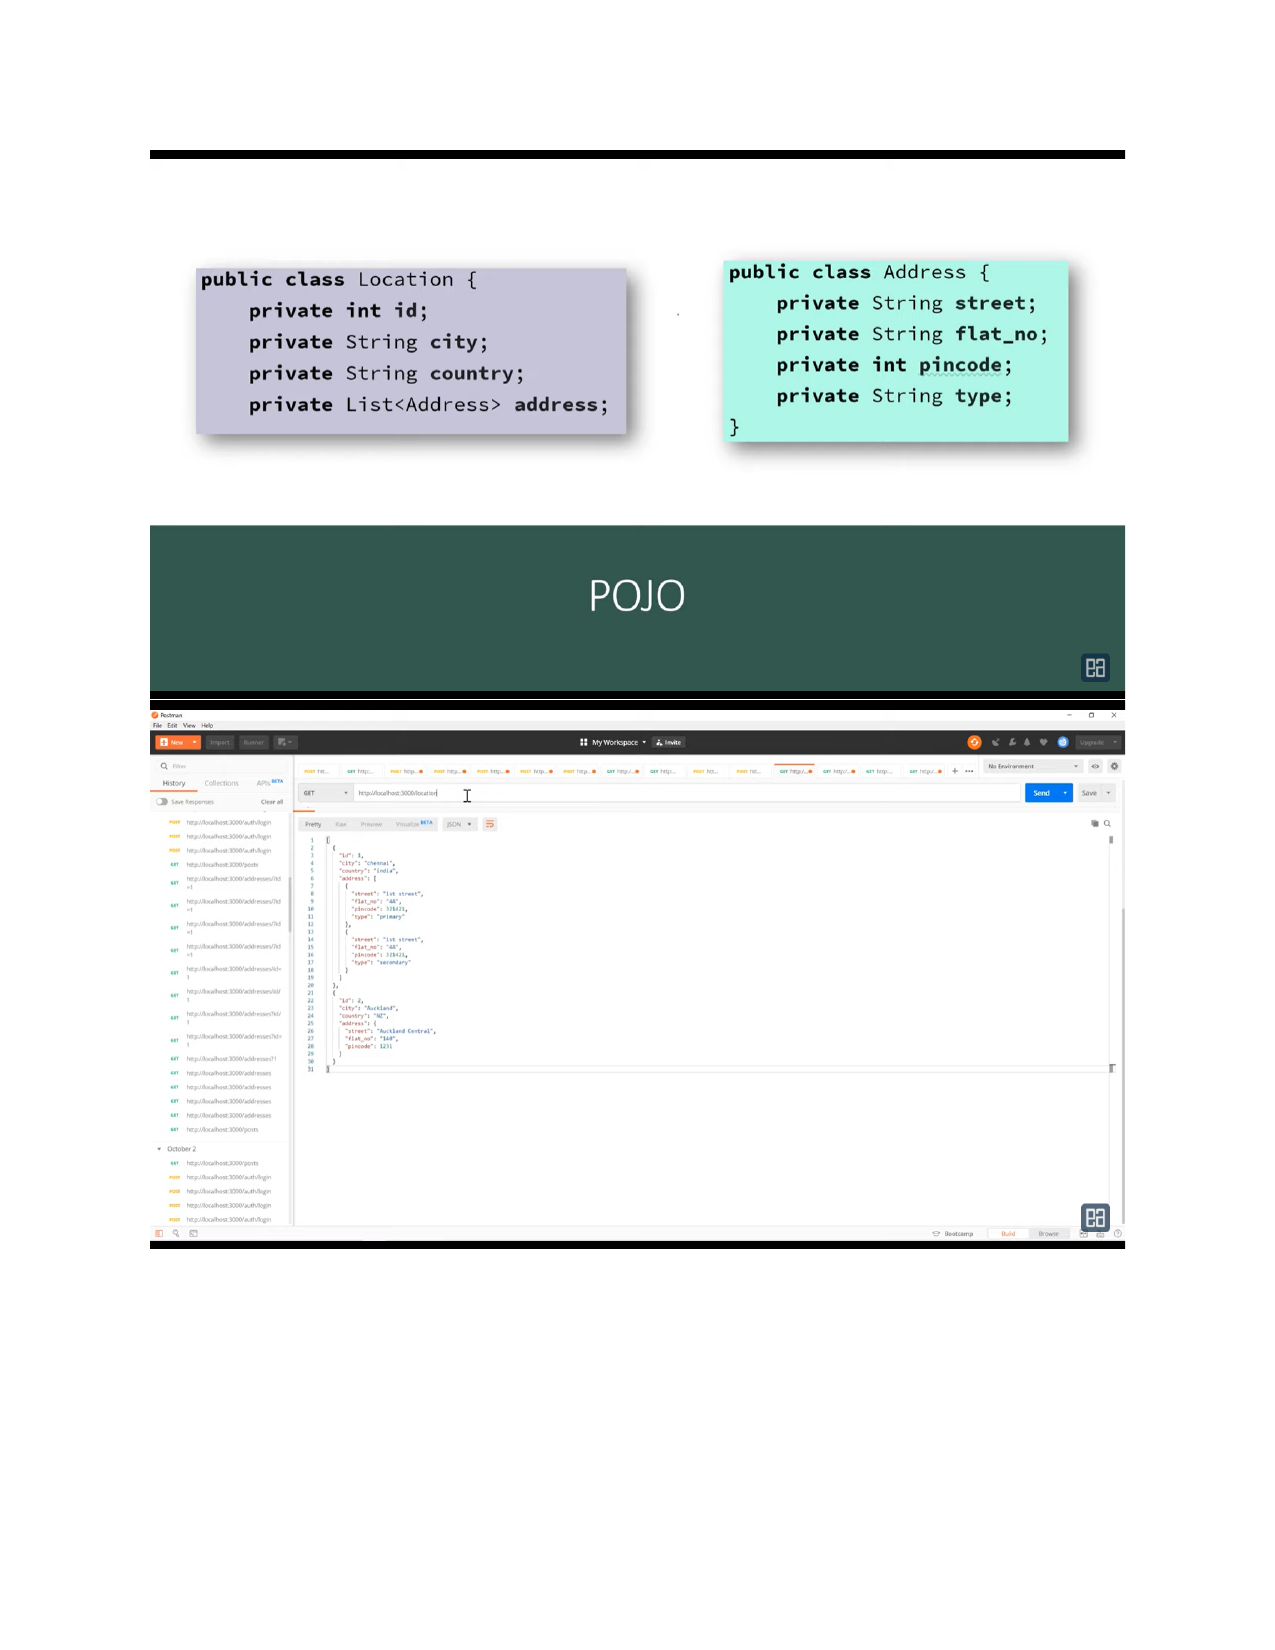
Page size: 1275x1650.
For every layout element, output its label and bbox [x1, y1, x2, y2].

picture [150, 700, 1125, 1249]
picture [150, 150, 1125, 699]
